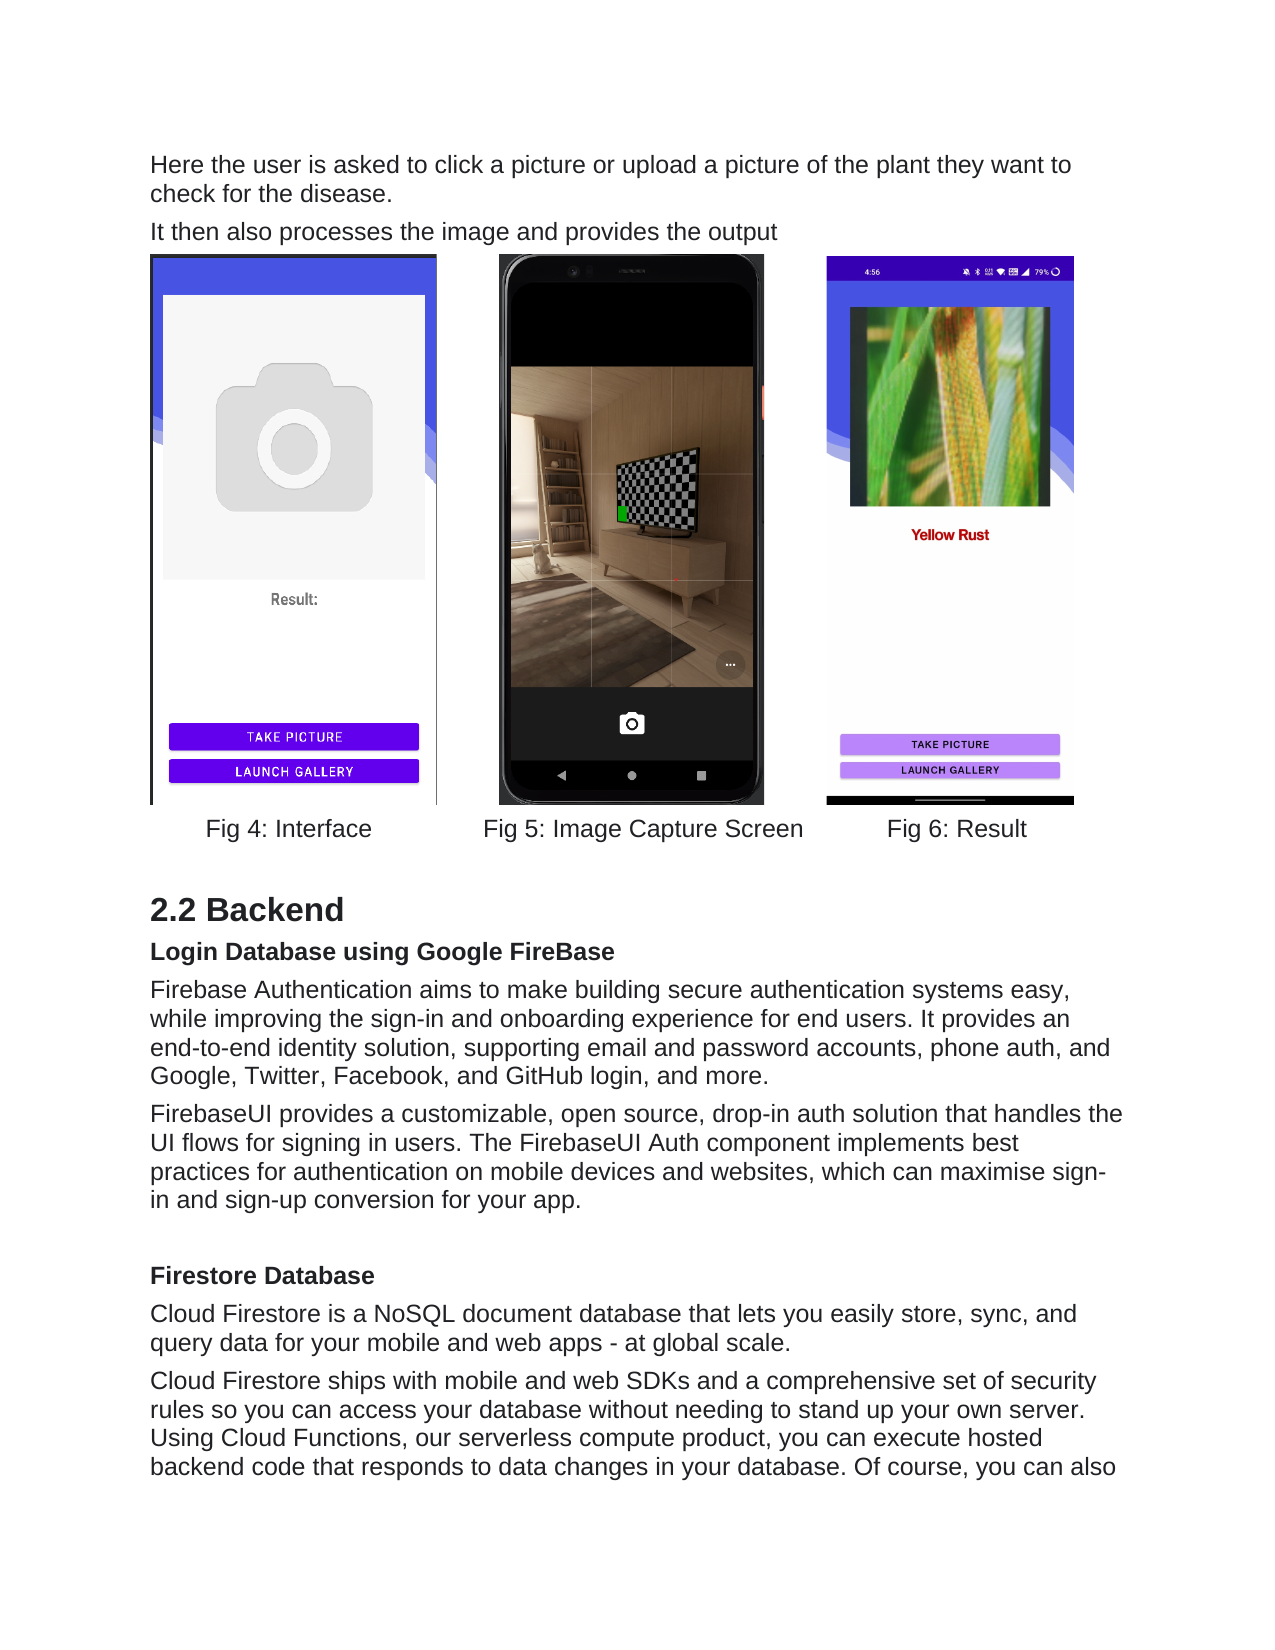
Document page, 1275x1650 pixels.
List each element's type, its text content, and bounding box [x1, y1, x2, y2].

text Cloud Firestore is a NoSQL document database that lets you easily store, sync, and query data for your mobile and web apps - at global scale. [150, 1299, 1125, 1357]
picture [499, 254, 765, 805]
text Here the user is asked to click a picture or upload a picture of the plant they want to check for the disease. [150, 150, 1125, 207]
text It then also processes the image and provides the output [150, 217, 1125, 245]
text Login Database using Google FireBase [150, 937, 1125, 966]
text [150, 1366, 1125, 1481]
picture [826, 256, 1074, 805]
text Fig 4: Interface Fig 5: Image Capture Screen Fig 6: Result [150, 814, 1125, 842]
text Firestore Database [150, 1261, 1125, 1290]
text Firebase Authentication aims to make building secure authentication systems easy, while improving the sign-in and onboarding experience for end users. It provides an end-to-end identity solution, supporting email and password accounts, phone auth, and Google, Twitter, Facebook, and GitHub login, and more. [150, 975, 1125, 1090]
text 2.2 Backend [150, 889, 1125, 928]
text FirebaseUI provides a customizable, open source, drop-in auth solution that handles the UI flows for signing in users. The FirebaseUI Auth component implements best practices for authentication on mobile devices and websites, which can maximise sign-in and sign-up conversion for your app. [150, 1099, 1125, 1214]
picture [150, 254, 437, 805]
